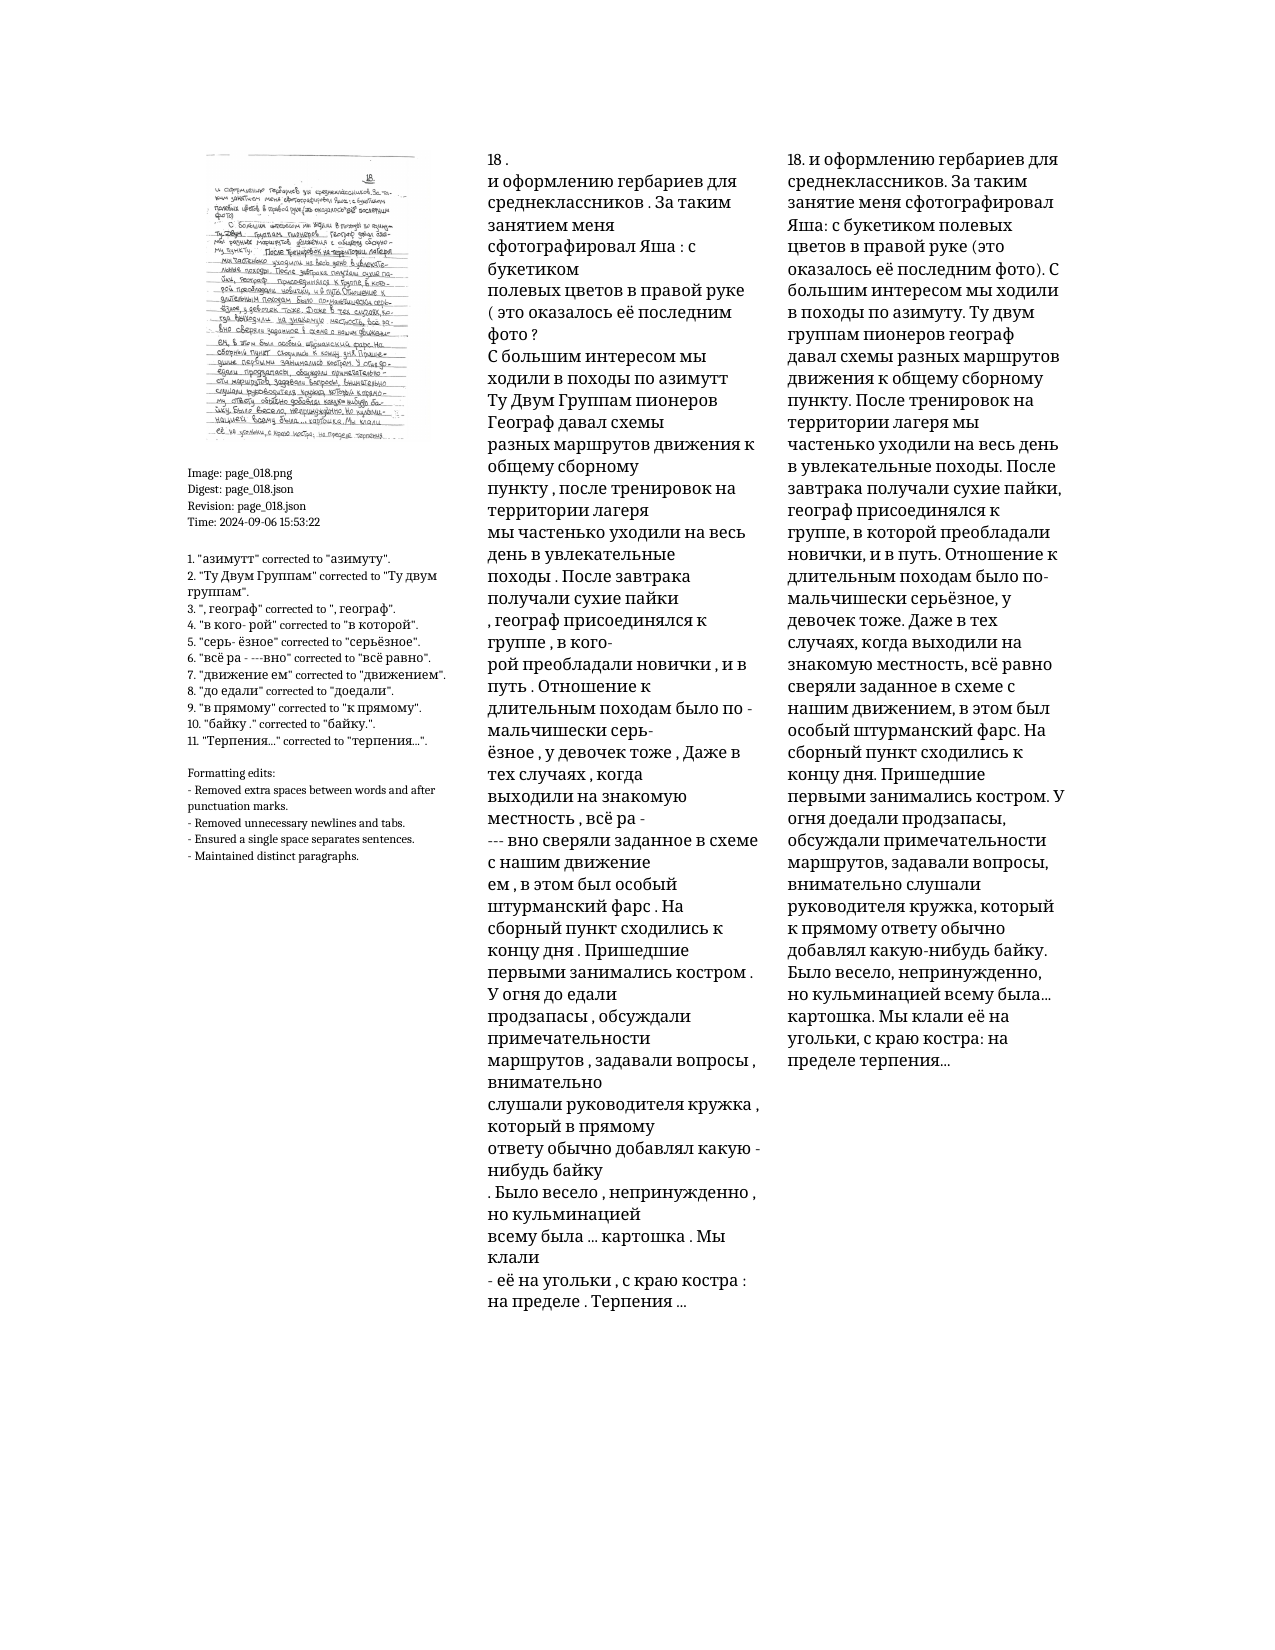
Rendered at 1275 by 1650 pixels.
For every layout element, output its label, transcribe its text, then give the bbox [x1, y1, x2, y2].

picture [206, 150, 432, 442]
table_header 18. и оформлению гербариев для среднеклассников. За таким занятие меня сфотографировал Яша: с букетиком полевых цветов в правой руке (это оказалось её последним фото). С большим интересом мы ходили в походы по азимуту. Ту двум группам пионеров географ давал схемы разных маршрутов движения к общему сборному пункту. После тренировок на территории лагеря мы частенько уходили на весь день в увлекательные походы. После завтрака получали сухие пайки, географ присоединялся к группе, в которой преобладали новички, и в путь. Отношение к длительным походам было по-мальчишески серьёзное, у девочек тоже. Даже в тех случаях, когда выходили на знакомую местность, всё равно сверяли заданное в схеме с нашим движением, в этом был особый штурманский фарс. На сборный пункт сходились к концу дня. Пришедшие первыми занимались костром. У огня доедали продзапасы, обсуждали примечательности маршрутов, задавали вопросы, внимательно слушали руководителя кружка, который к прямому ответу обычно добавлял какую-нибудь байку. Было весело, непринужденно, но кульминацией всему была... картошка. Мы клали её на угольки, с краю костра: на пределе терпения... [776, 150, 1076, 1500]
table_header Image: page_018.png Digest: page_018.json Revision: page_018.json Time: 2024-09-06 15:53:22 1. "азимутт" corrected to "азимуту". 2. "Ту Двум Группам" corrected to "Ту двум группам". 3. ", географ" corrected to ", географ". 4. "в кого- рой" corrected to "в которой". 5. "серь- ёзное" corrected to "серьёзное". 6. "всё ра - ---вно" corrected to "всё равно". 7. "движение ем" corrected to "движением". 8. "до едали" corrected to "доедали". 9. "в прямому" corrected to "к прямому". 10. "байку ." corrected to "байку.". 11. "Терпения..." corrected to "терпения...". Formatting edits: - Removed extra spaces between words and after punctuation marks. - Removed unnecessary newlines and tabs. - Ensured a single space separates sentences. - Maintained distinct paragraphs. [176, 150, 476, 1500]
table_header 18 . и оформлению гербариев для среднеклассников . За таким занятием меня сфотографировал Яша : с букетиком полевых цветов в правой руке ( это оказалось её последним фото ? С большим интересом мы ходили в походы по азимутт Ту Двум Группам пионеров Географ давал схемы разных маршрутов движения к общему сборному пункту , после тренировок на территории лагеря мы частенько уходили на весь день в увлекательные походы . После завтрака получали сухие пайки , географ присоединялся к группе , в кого- рой преобладали новички , и в путь . Отношение к длительным походам было по - мальчишески серь- ёзное , у девочек тоже , Даже в тех случаях , когда выходили на знакомую местность , всё ра - --- вно сверяли заданное в схеме с нашим движение ем , в этом был особый штурманский фарс . На сборный пункт сходились к концу дня . Пришедшие первыми занимались костром . У огня до едали продзапасы , обсуждали примечательности маршрутов , задавали вопросы , внимательно слушали руководителя кружка , который в прямому ответу обычно добавлял какую - нибудь байку . Было весело , непринужденно , но кульминацией всему была ... картошка . Мы клали - её на угольки , с краю костра : на пределе . Терпения ... [476, 150, 776, 1500]
